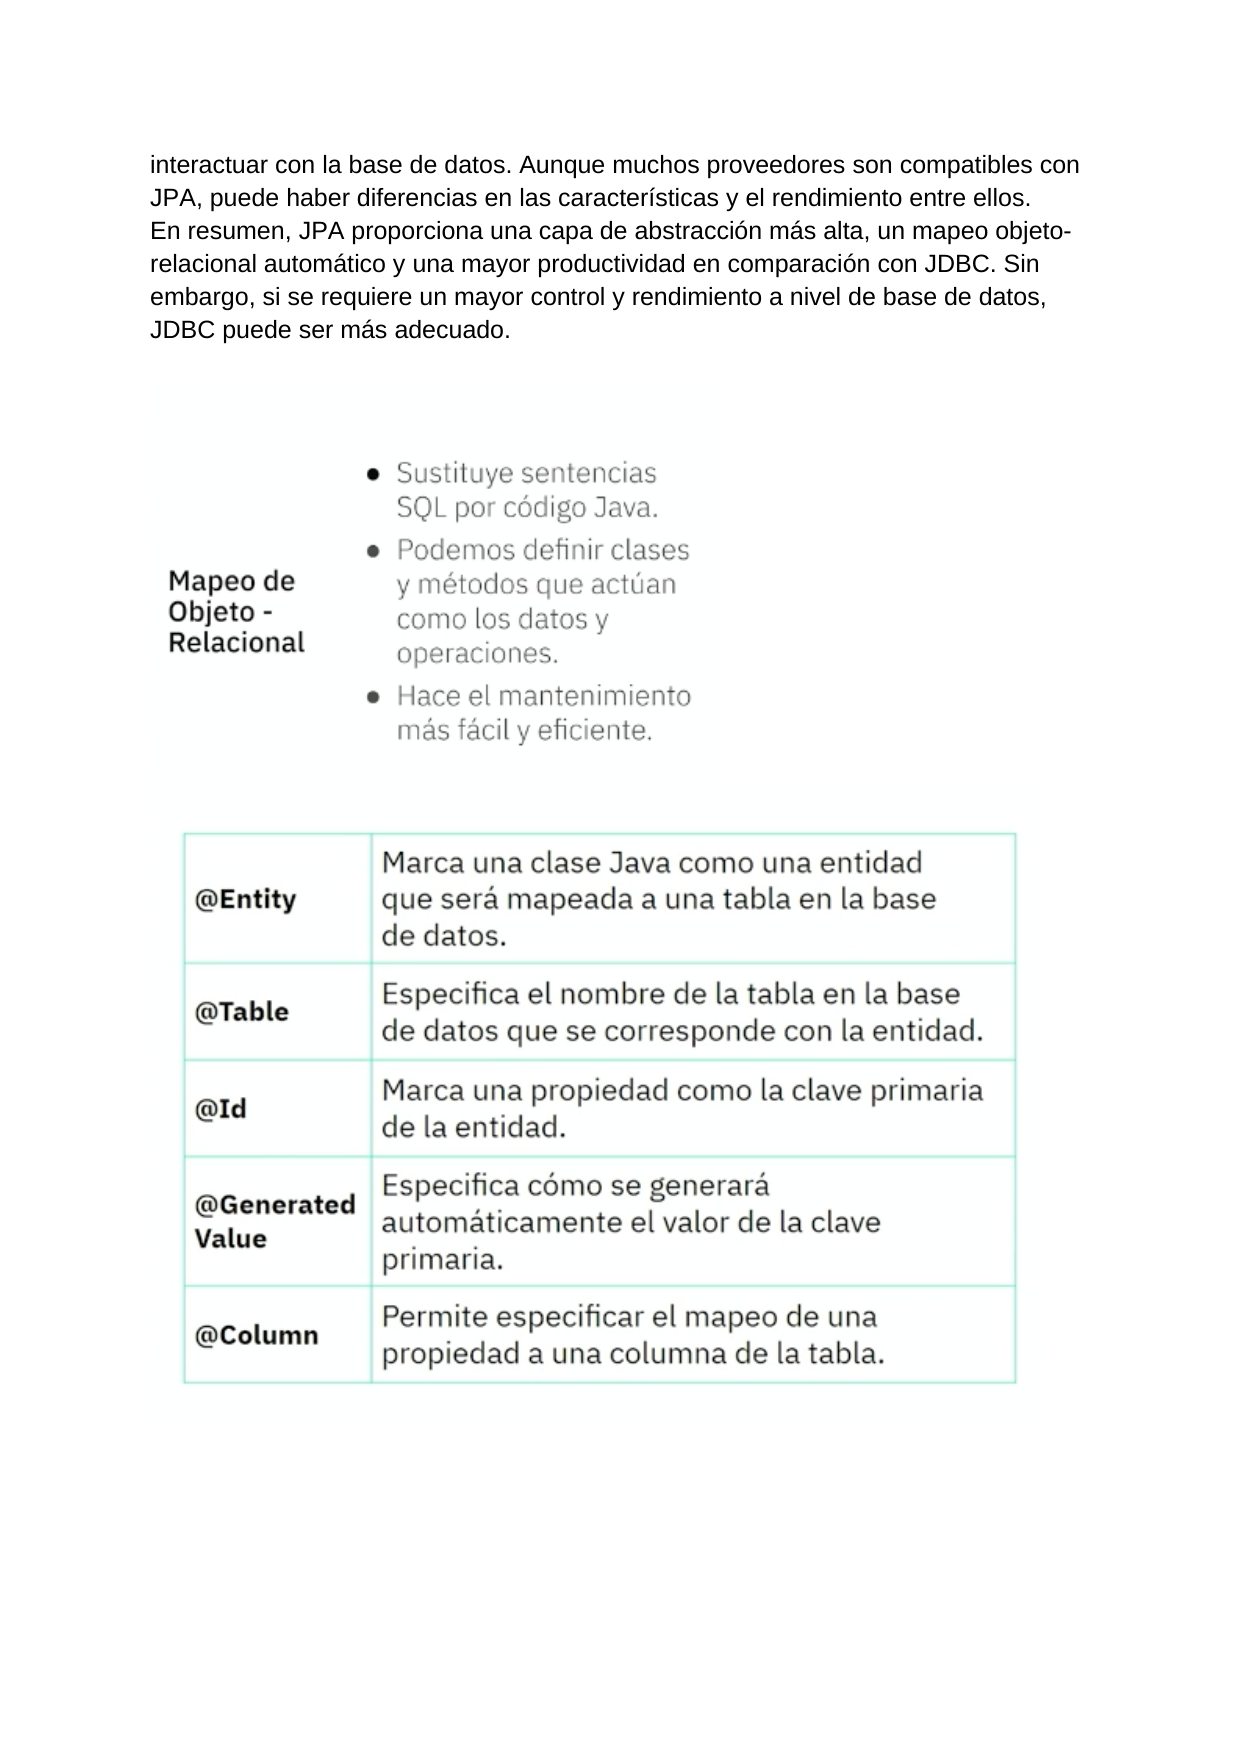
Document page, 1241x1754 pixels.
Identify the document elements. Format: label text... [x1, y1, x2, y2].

picture [150, 381, 718, 777]
text En resumen, JPA proporciona una capa de abstracción más alta, un mapeo objeto-relacional automático y una mayor productividad en comparación con JDBC. Sin embargo, si se requiere un mayor control y rendimiento a nivel de base de datos, JDBC puede ser más adecuado. [150, 216, 1090, 344]
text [150, 150, 1090, 212]
picture [150, 780, 1046, 1423]
